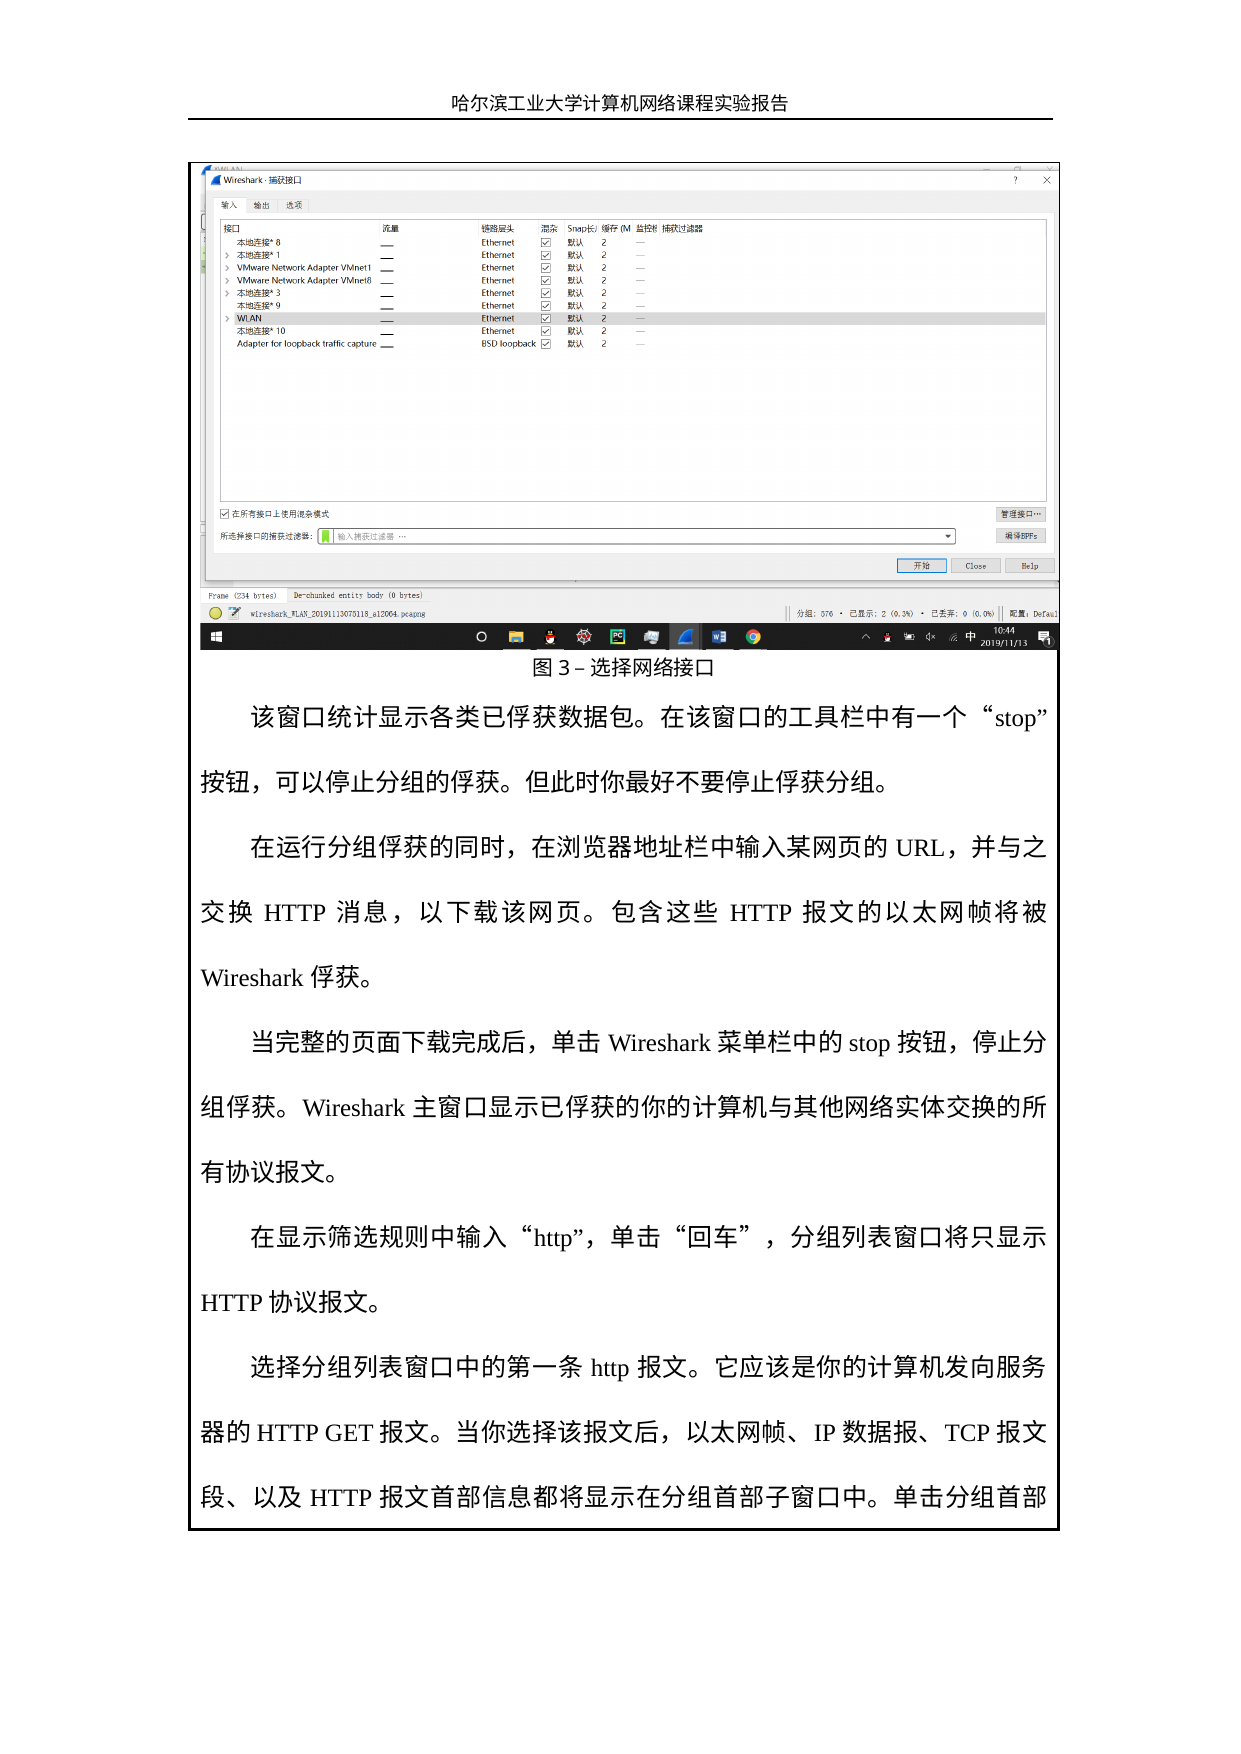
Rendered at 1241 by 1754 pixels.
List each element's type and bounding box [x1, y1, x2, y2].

table_cell [191, 163, 1057, 1528]
picture [200, 163, 1059, 650]
